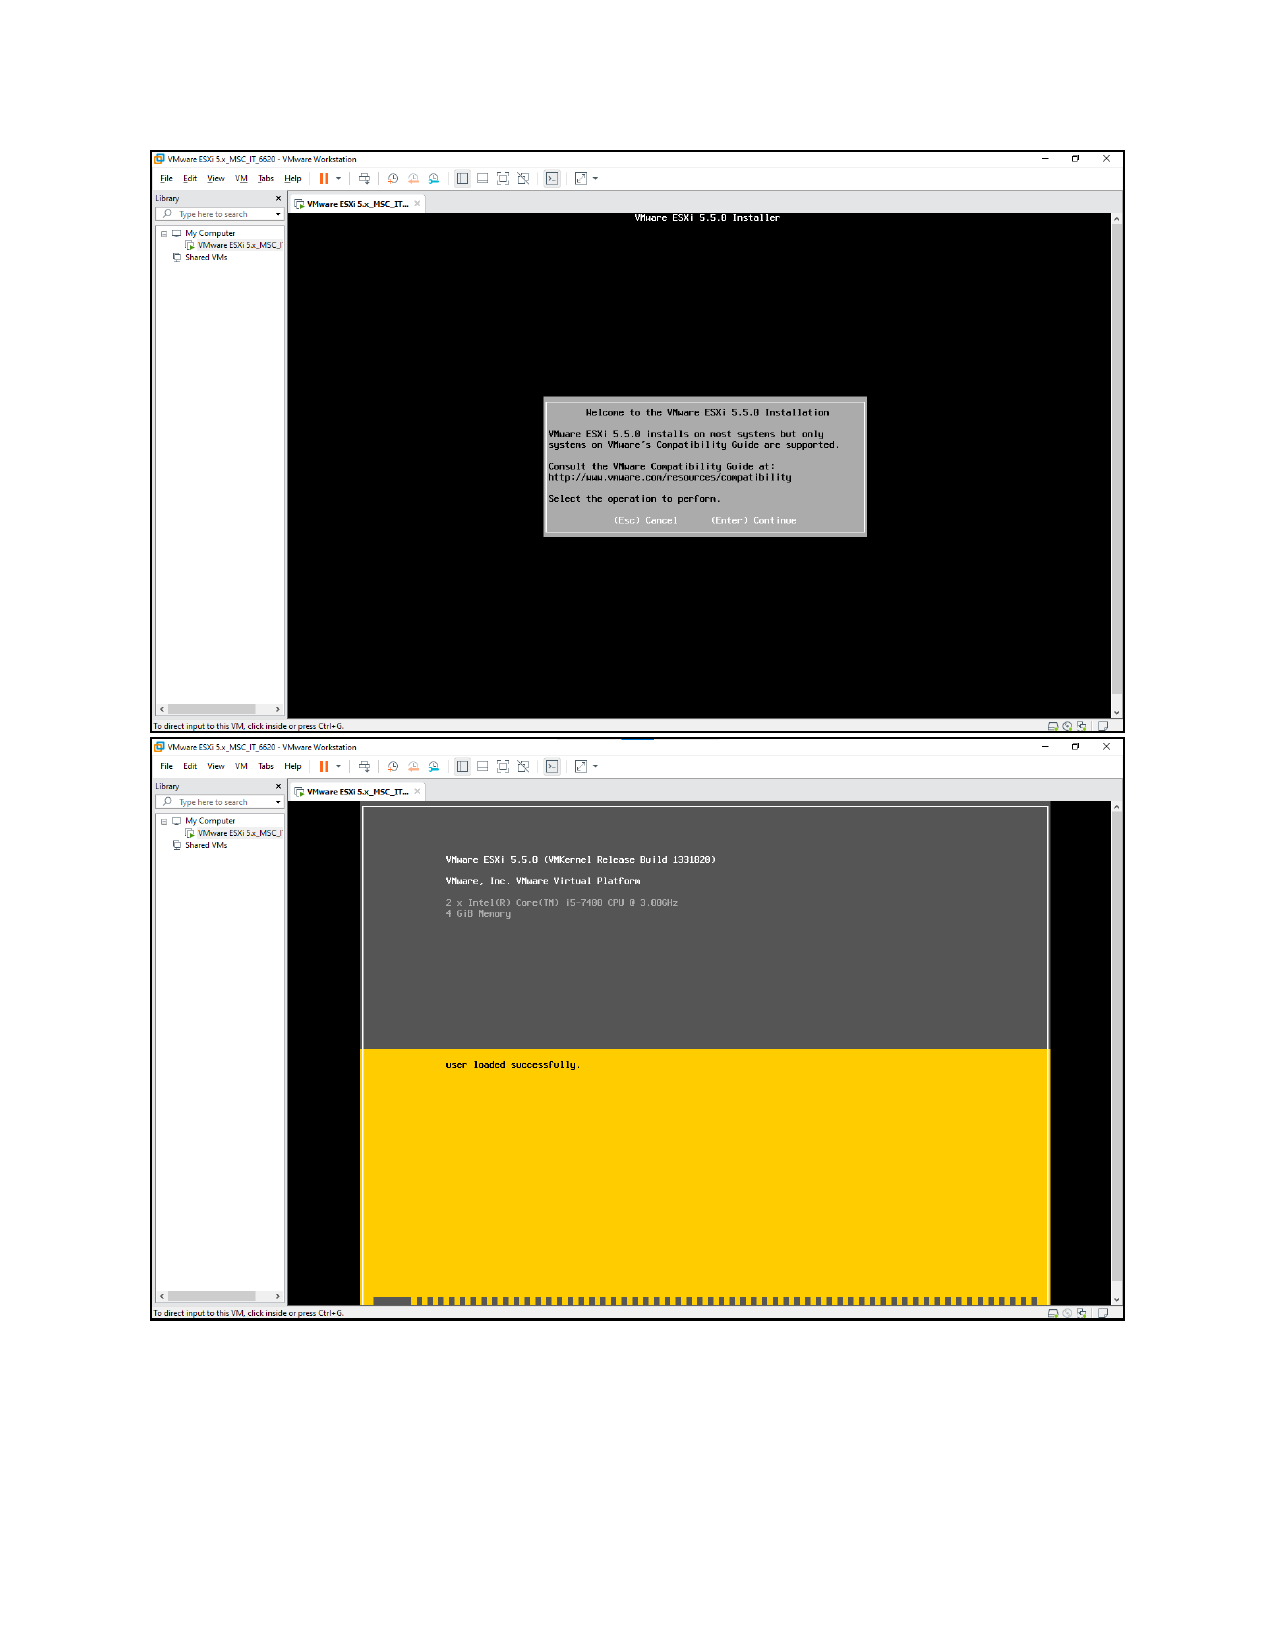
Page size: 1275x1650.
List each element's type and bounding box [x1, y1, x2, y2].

picture [152, 739, 1123, 1318]
picture [152, 152, 1123, 731]
